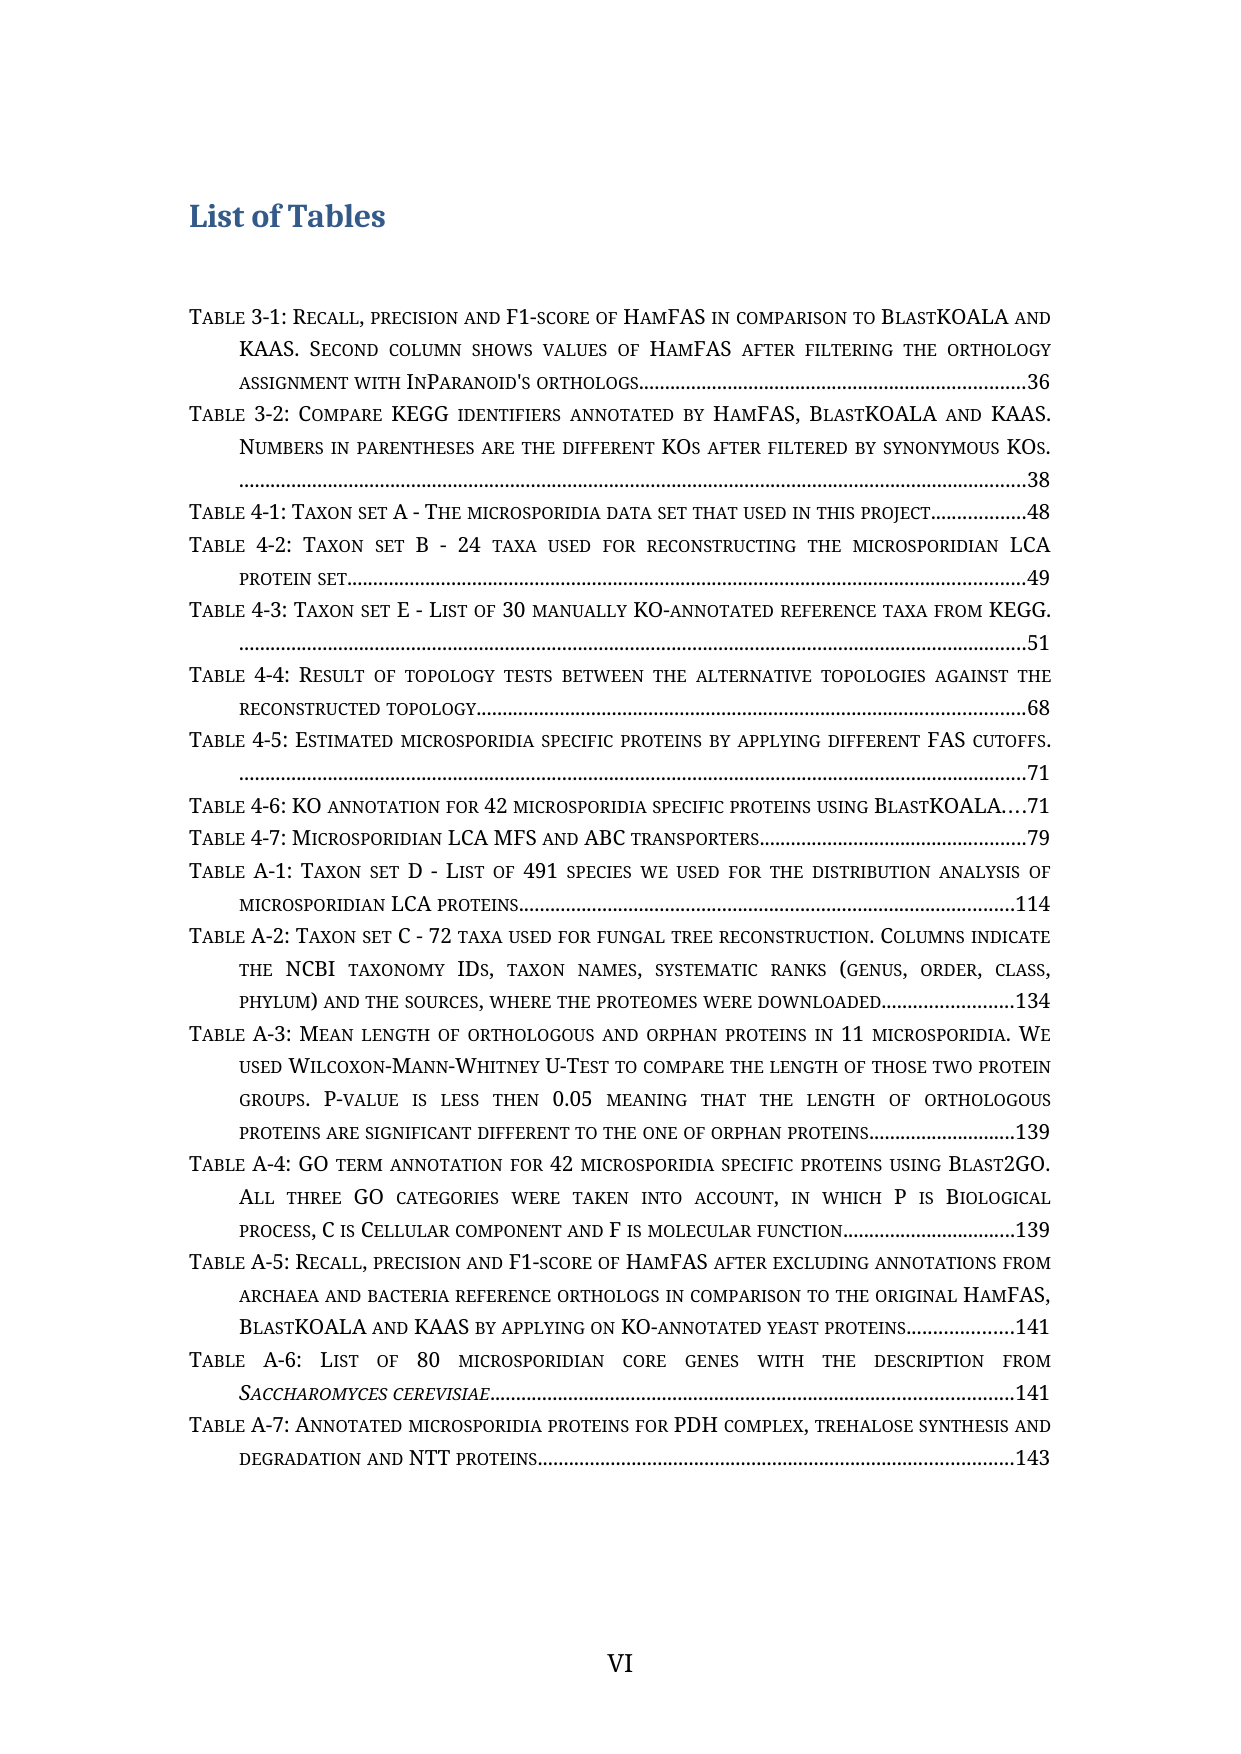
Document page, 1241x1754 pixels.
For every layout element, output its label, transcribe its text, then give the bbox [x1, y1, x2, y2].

text Table A-1: Taxon set D - List of 491 species we used for the distribution analysis of microsporidian LCA proteins. 114 [189, 856, 1051, 917]
text Table 4-6: KO annotation for 42 microsporidia specific proteins using BlastKOALA 71 [189, 791, 1051, 819]
text Table A-3: Mean length of orthologous and orphan proteins in 11 microsporidia. We used Wilcoxon-Mann-Whitney U-Test to compare the length of those two protein groups. P-value is less then 0.05 meaning that the length of orthologous proteins are significant different to the one of orphan proteins. 139 [189, 1019, 1051, 1145]
text Table 3-2: Compare KEGG identifiers annotated by HamFAS, BlastKOALA and KAAS. Numbers in parentheses are the different KOs after filtered by synonymous KOs. 38 [189, 399, 1051, 493]
text Table 4-4: Result of topology tests between the alternative topologies against the reconstructed topology. 68 [189, 660, 1051, 721]
text Table 3-1: Recall, precision and F1-score of HamFAS in comparison to BlastKOALA and KAAS. Second column shows values of HamFAS after filtering the orthology assignment with InParanoid's orthologs. 36 [189, 302, 1051, 395]
text Table 4-5: Estimated microsporidia specific proteins by applying different FAS cutoffs. 71 [189, 726, 1051, 787]
text Table A-7: Annotated microsporidia proteins for PDH complex, trehalose synthesis and degradation and NTT proteins. 143 [189, 1410, 1051, 1471]
text Table 4-3: Taxon set E - List of 30 manually KO-annotated reference taxa from KEGG. 51 [189, 595, 1051, 656]
text Table 4-1: Taxon set A - The microsporidia data set that used in this project. 48 [189, 497, 1051, 526]
text Table A-6: List of 80 microsporidian core genes with the description from Saccharomyces cerevisiae. 141 [189, 1345, 1051, 1406]
text Table A-5: Recall, precision and F1-score of HamFAS after excluding annotations from archaea and bacteria reference orthologs in comparison to the original HamFAS, BlastKOALA and KAAS by applying on KO-annotated yeast proteins. 141 [189, 1247, 1051, 1341]
text Table 4-7: Microsporidian LCA MFS and ABC transporters. 79 [189, 823, 1051, 852]
text Table 4-2: Taxon set B - 24 taxa used for reconstructing the microsporidian LCA protein set. 49 [189, 530, 1051, 591]
subtitle List of Tables [189, 198, 1051, 236]
text Table A-4: GO term annotation for 42 microsporidia specific proteins using Blast2GO. All three GO categories were taken into account, in which P is Biological process, C is Cellular component and F is molecular function. 139 [189, 1149, 1051, 1243]
text Table A-2: Taxon set C - 72 taxa used for fungal tree reconstruction. Columns indicate the NCBI taxonomy IDs, taxon names, systematic ranks (genus, order, class, phylum) and the sources, where the proteomes were downloaded. 134 [189, 921, 1051, 1015]
